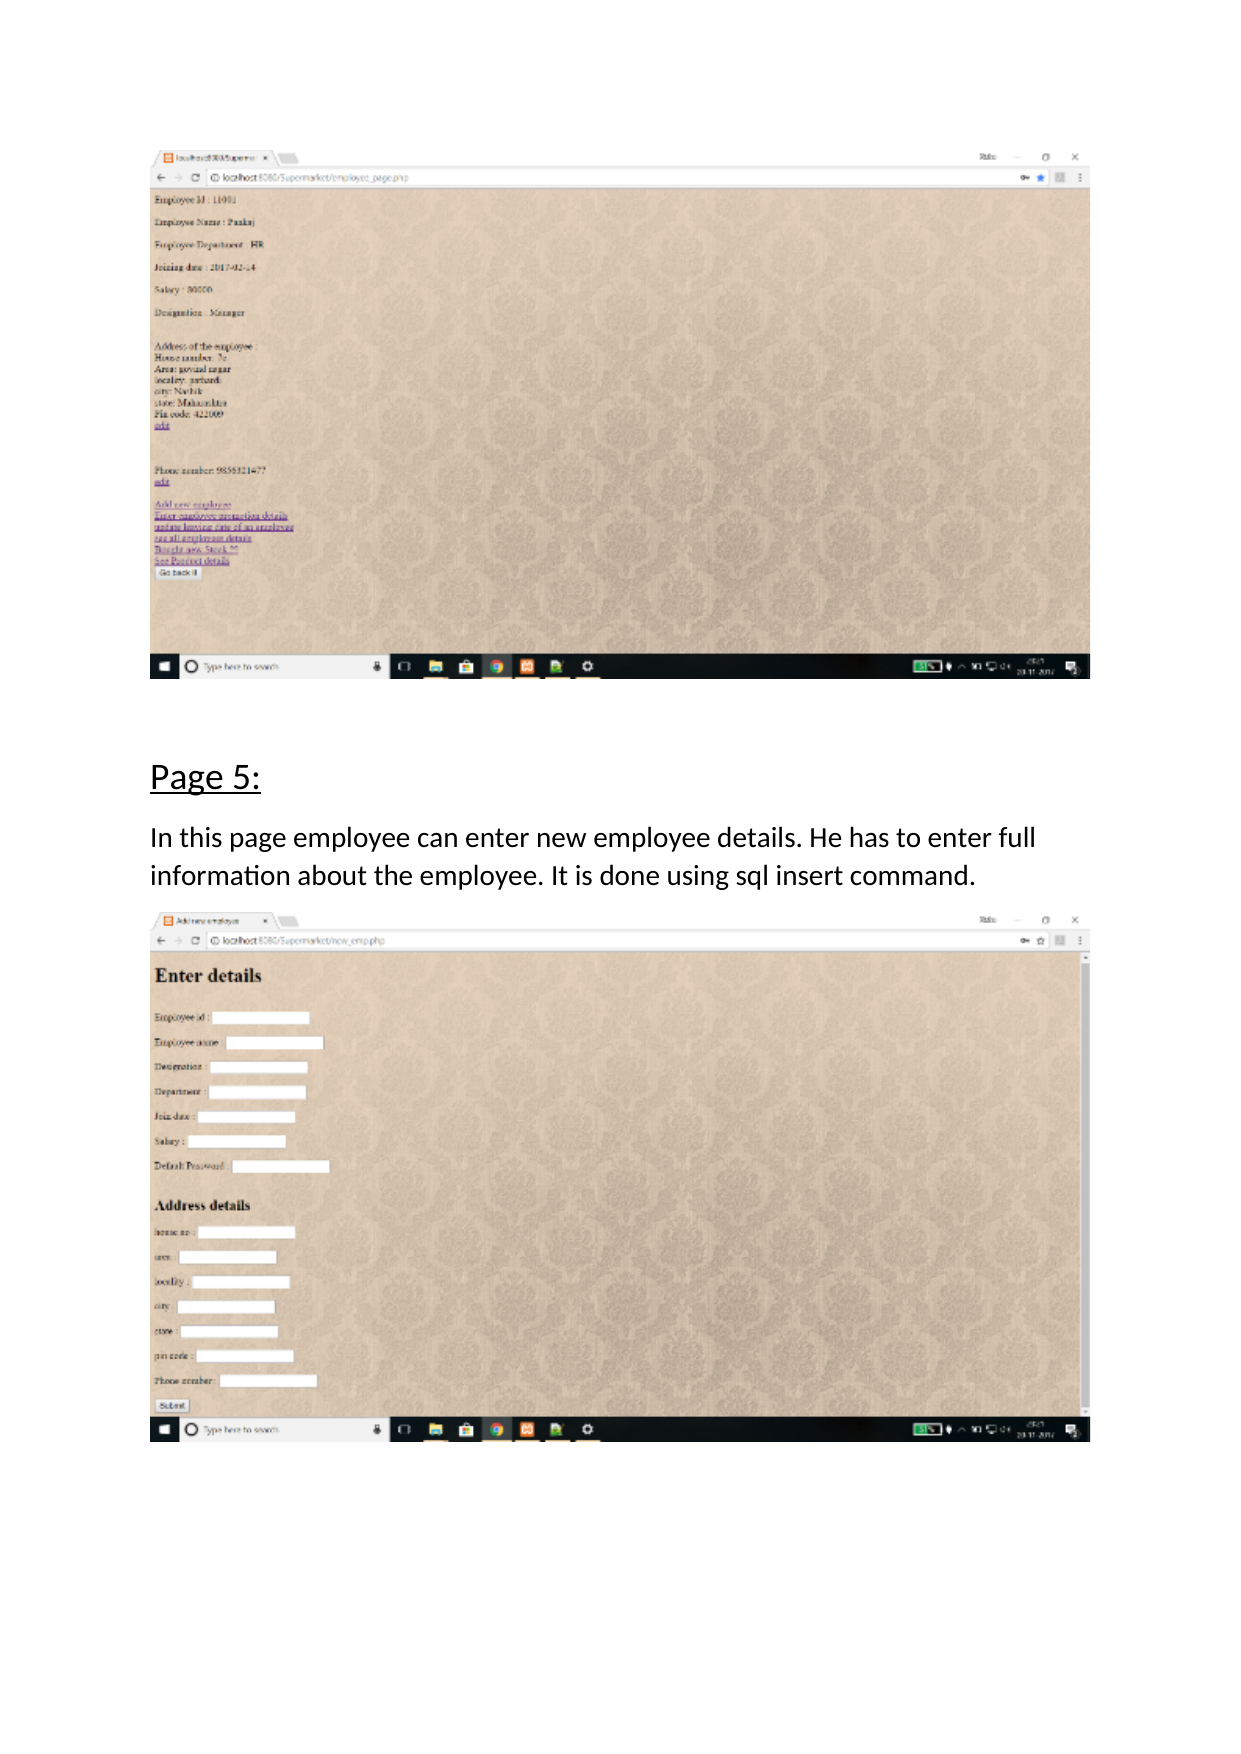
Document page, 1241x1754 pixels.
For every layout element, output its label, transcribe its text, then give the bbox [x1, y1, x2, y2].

text Page 5: [150, 753, 1090, 799]
text In this page employee can enter new employee details. He has to enter full information about the employee. It is done using sql insert command. [150, 819, 1090, 893]
picture [150, 912, 1091, 1442]
picture [150, 150, 1091, 679]
